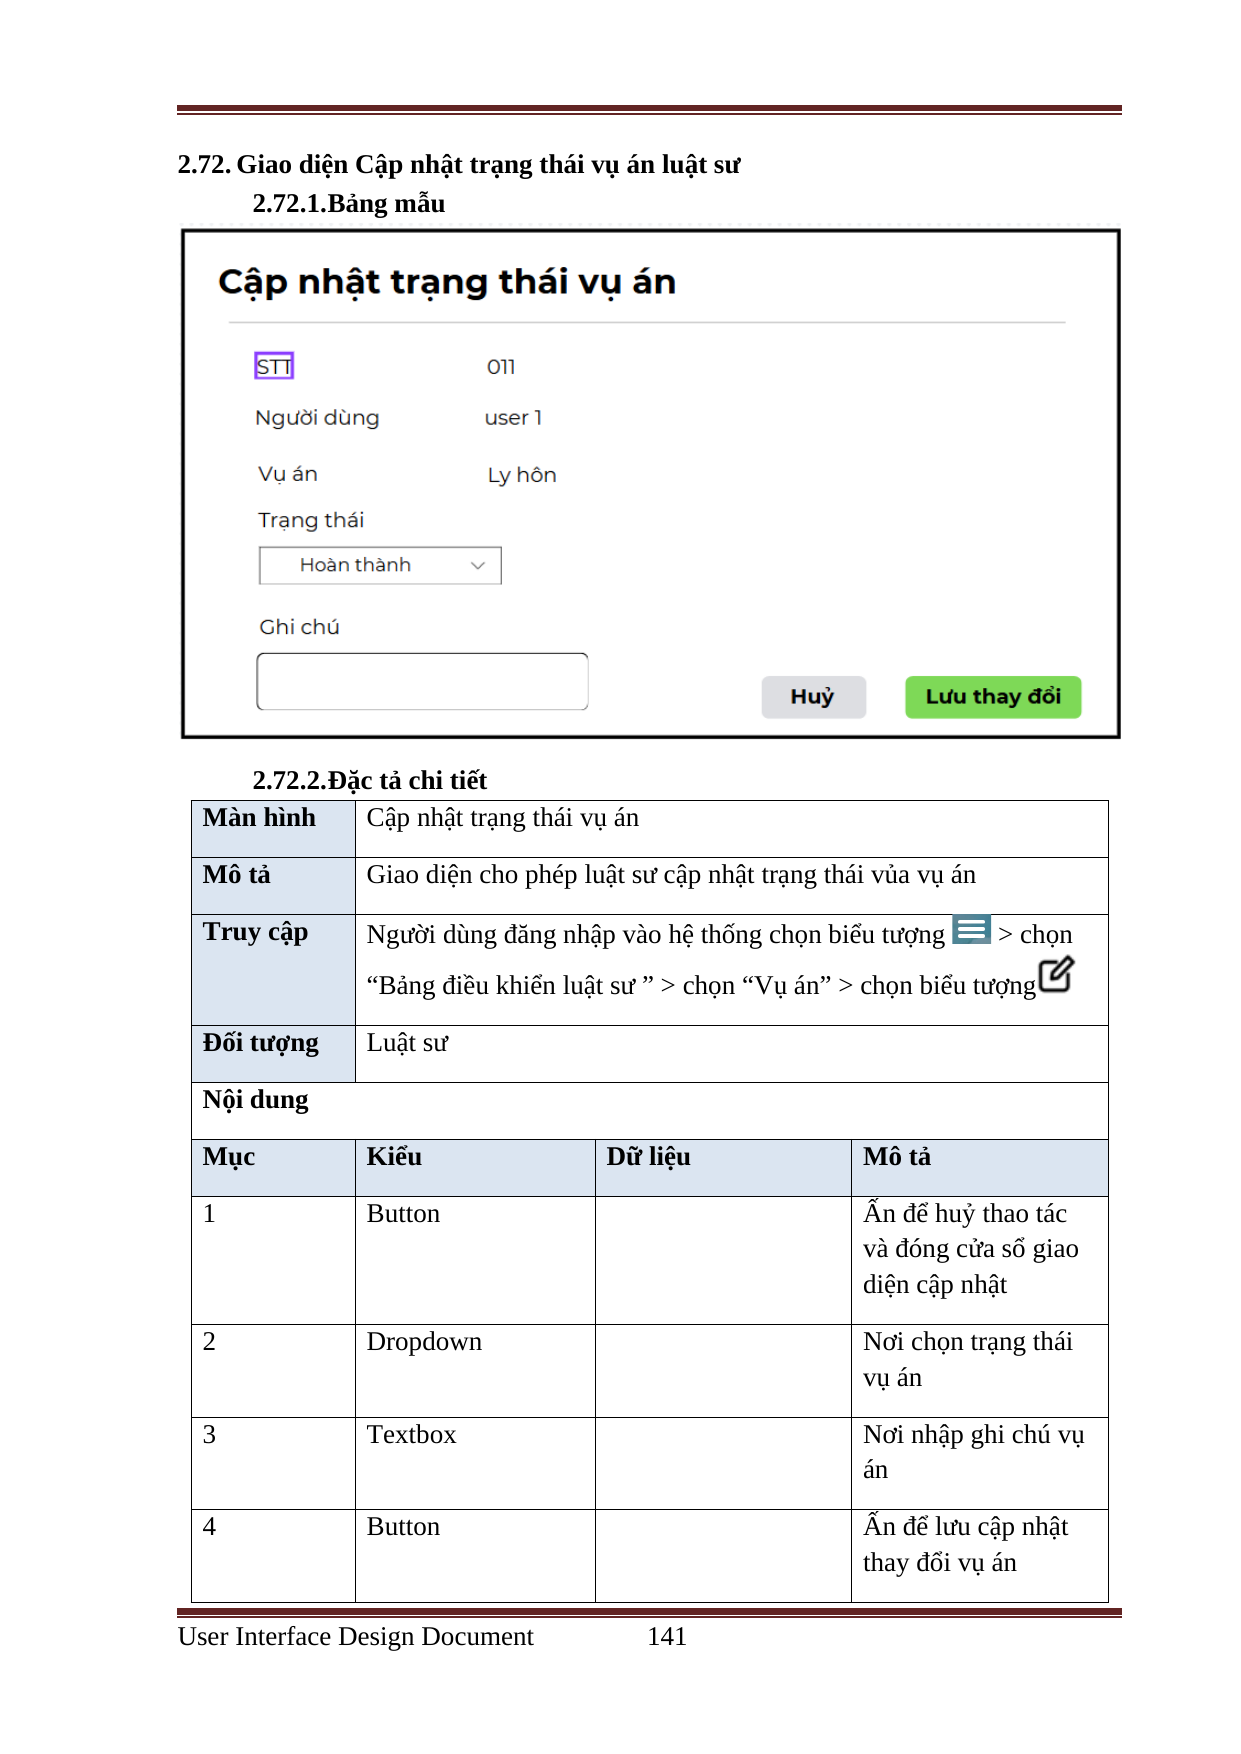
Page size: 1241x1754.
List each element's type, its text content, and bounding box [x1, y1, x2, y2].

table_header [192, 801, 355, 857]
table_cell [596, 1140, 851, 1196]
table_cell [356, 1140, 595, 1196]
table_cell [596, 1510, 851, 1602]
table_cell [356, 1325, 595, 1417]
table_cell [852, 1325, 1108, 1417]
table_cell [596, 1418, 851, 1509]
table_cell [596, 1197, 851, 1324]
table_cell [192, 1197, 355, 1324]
picture [952, 914, 992, 944]
subtitle Đặc tả chi tiết [252, 764, 1122, 795]
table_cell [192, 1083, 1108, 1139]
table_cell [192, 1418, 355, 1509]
subtitle Giao diện Cập nhật trạng thái vụ án luật sư [177, 148, 1122, 179]
picture [177, 223, 1123, 740]
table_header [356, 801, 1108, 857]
picture [1037, 953, 1077, 995]
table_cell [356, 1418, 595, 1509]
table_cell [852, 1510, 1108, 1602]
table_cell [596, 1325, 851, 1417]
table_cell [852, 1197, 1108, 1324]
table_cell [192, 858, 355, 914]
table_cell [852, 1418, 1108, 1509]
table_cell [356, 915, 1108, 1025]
subtitle Bảng mẫu [252, 188, 1122, 219]
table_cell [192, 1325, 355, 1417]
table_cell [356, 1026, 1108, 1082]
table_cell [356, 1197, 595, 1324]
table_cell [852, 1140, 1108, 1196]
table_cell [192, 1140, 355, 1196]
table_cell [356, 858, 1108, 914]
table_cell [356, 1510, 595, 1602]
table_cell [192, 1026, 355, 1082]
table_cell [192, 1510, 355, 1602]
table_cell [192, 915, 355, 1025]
